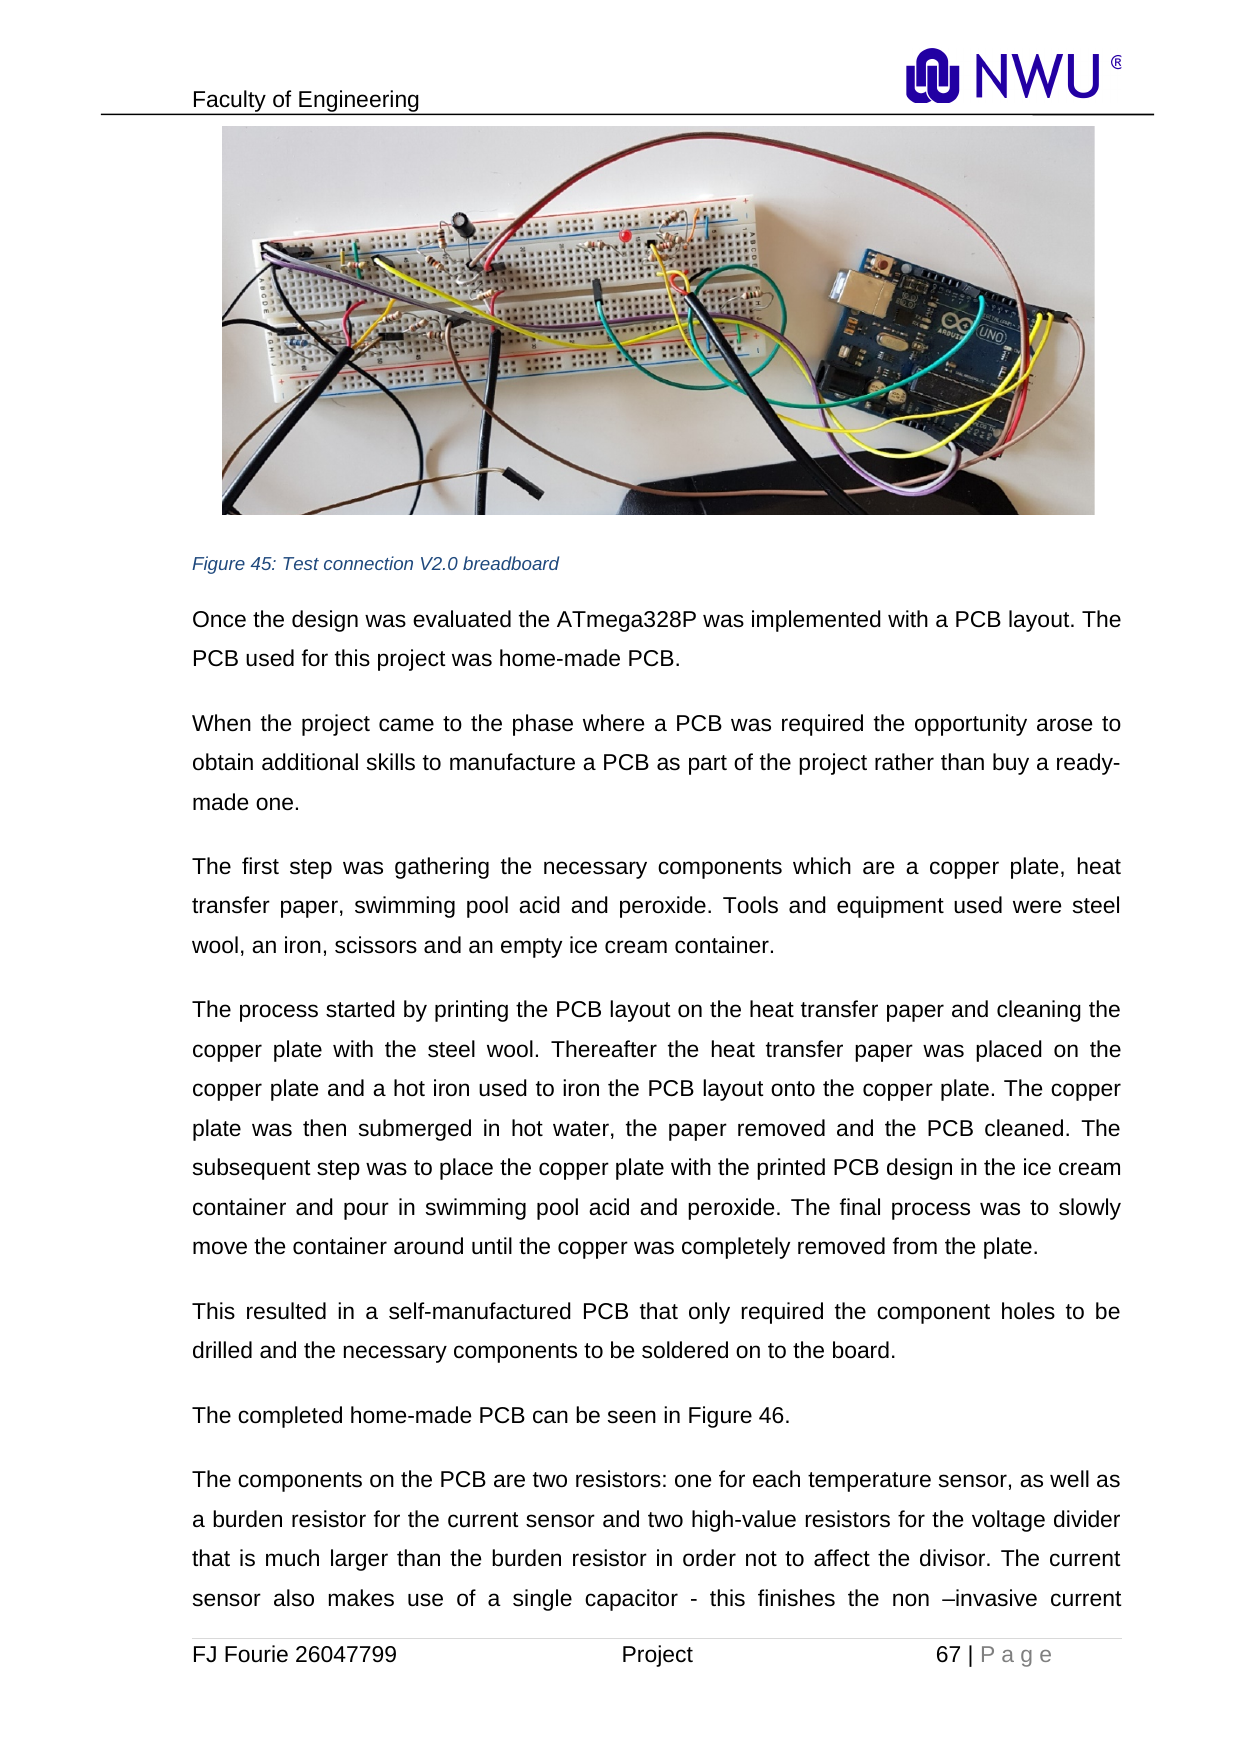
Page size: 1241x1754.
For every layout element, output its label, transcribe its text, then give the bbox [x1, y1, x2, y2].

text When the project came to the phase where a PCB was required the opportunity arose to obtain additional skills to manufacture a PCB as part of the project rather than buy a ready-made one. [192, 709, 1122, 815]
text The process started by printing the PCB layout on the heat transfer paper and cleaning the copper plate with the steel wool. Thereafter the heat transfer paper was placed on the copper plate and a hot iron used to iron the PCB layout onto the copper plate. The copper plate was then submerged in hot water, the paper removed and the PCB cleaned. The subsequent step was to place the copper plate with the printed PCB design in the ice cream container and pour in swimming pool acid and peroxide. The final process was to slowly move the container around until the copper was completely removed from the plate. [192, 996, 1122, 1259]
text Once the design was evaluated the ATmega328P was implemented with a PCB layout. The PCB used for this project was home-made PCB. [192, 606, 1122, 671]
picture [905, 48, 1122, 103]
picture [223, 126, 1094, 515]
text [192, 1466, 1122, 1611]
text Figure 45: Test connection V2.0 breadboard [192, 552, 1122, 574]
text This resulted in a self-manufactured PCB that only required the component holes to be drilled and the necessary components to be soldered on to the board. [192, 1298, 1122, 1363]
text The completed home-made PCB can be seen in Figure 46. [192, 1402, 1122, 1428]
text The first step was gathering the necessary components which are a copper plate, heat transfer paper, swimming pool acid and peroxide. Tools and equipment used were steel wool, an iron, scissors and an empty ice cream container. [192, 853, 1122, 958]
